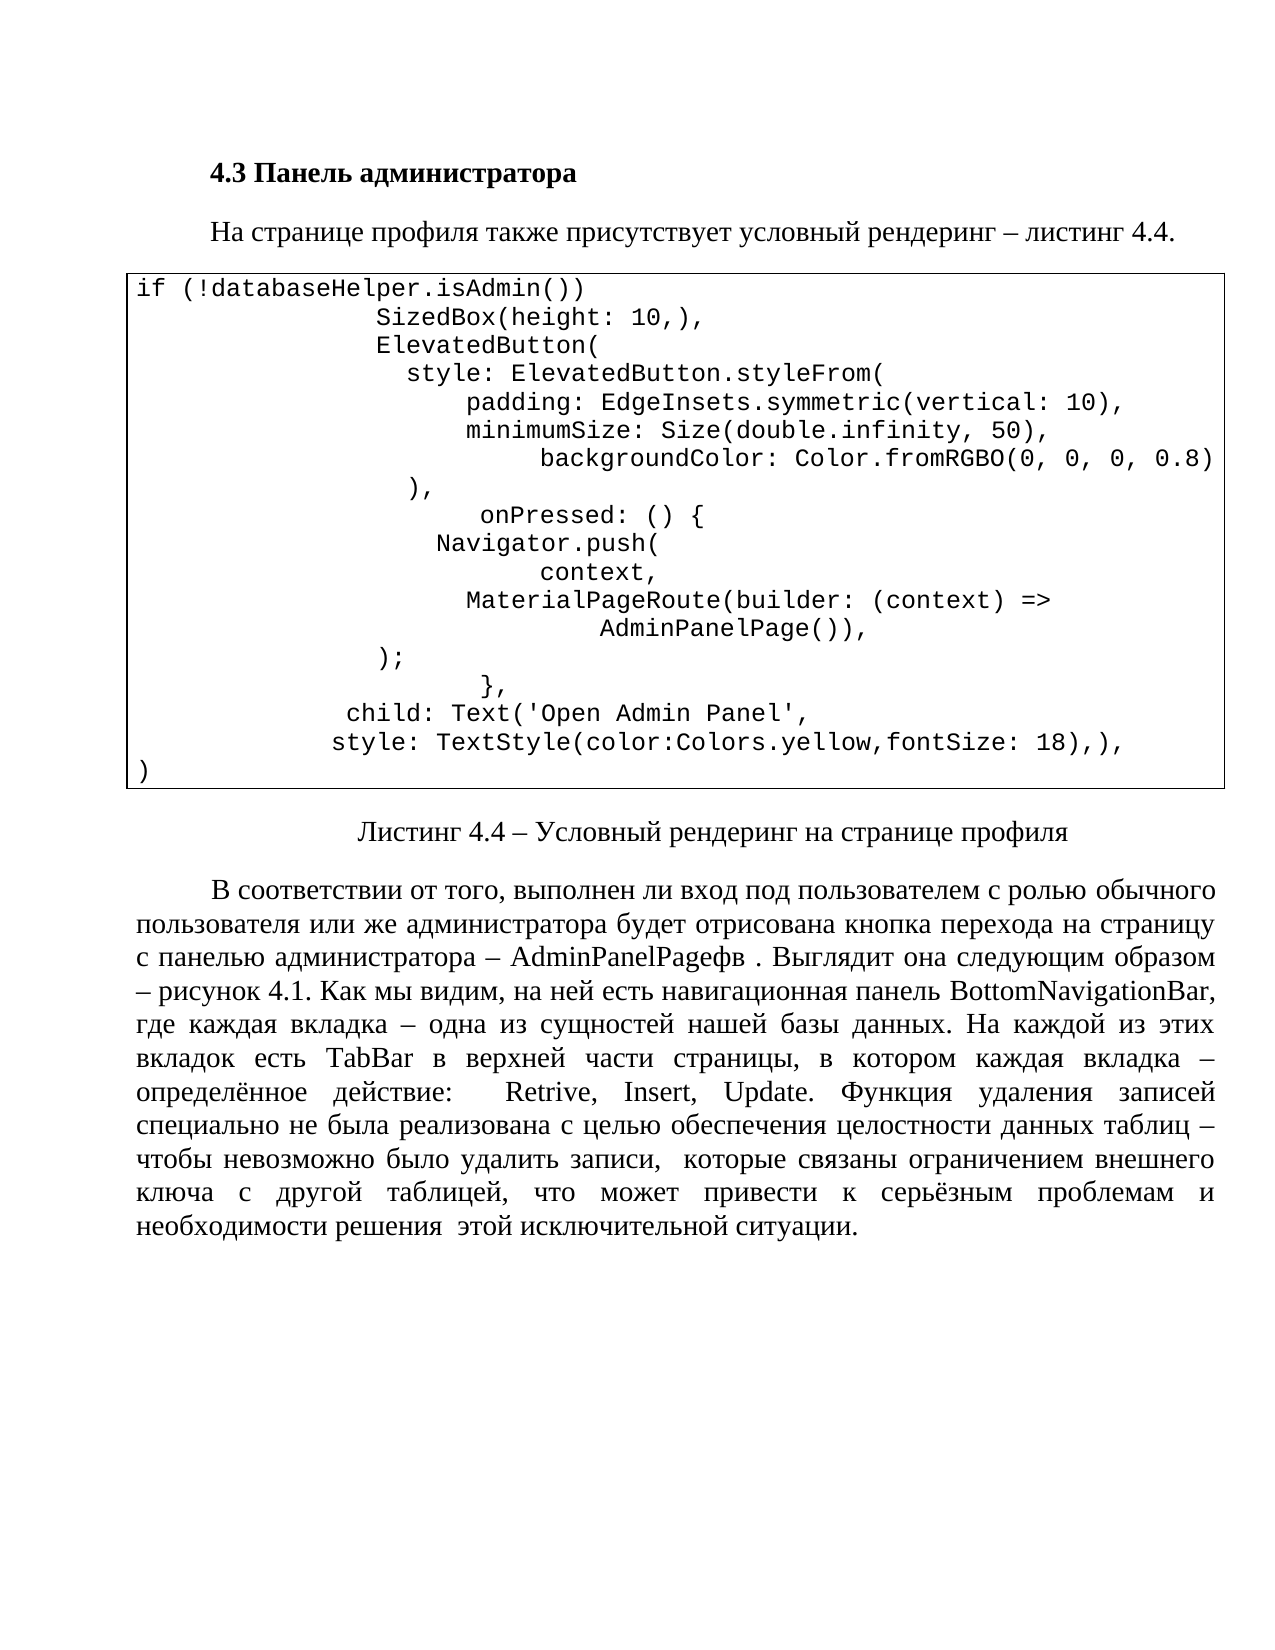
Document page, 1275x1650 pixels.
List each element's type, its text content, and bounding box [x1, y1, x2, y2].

text minimumSize: Size(double.infinity, 50), [136, 417, 1216, 446]
text backgroundColor: Color.fromRGBO(0, 0, 0, 0.8) [136, 446, 1216, 474]
text ), [136, 474, 1216, 502]
text context, [136, 559, 1216, 587]
text child: Text('Open Admin Panel', [136, 701, 1216, 726]
text В соответствии от того, выполнен ли вход под пользователем с ролью обычного пользователя или же администратора будет отрисована кнопка перехода на страницу с панелью администратора – AdminPanelPageфв . Выглядит она следующим образом – рисунок 4.1. Как мы видим, на ней есть навигационная панель BottomNavigationBar, где каждая вкладка – одна из сущностей нашей базы данных. На каждой из этих вкладок есть TabBar в верхней части страницы, в котором каждая вкладка – определённое действие: Retrive, Insert, Update. Функция удаления записей специально не была реализована с целью обеспечения целостности данных таблиц – чтобы невозможно было удалить записи, которые связаны ограничением внешнего ключа с другой таблицей, что может привести к серьёзным проблемам и необходимости решения этой исключительной ситуации. [136, 872, 1216, 1241]
text style: ElevatedButton.styleFrom( [136, 361, 1216, 389]
text SizedBox(height: 10,), [136, 304, 1216, 332]
text ); [136, 644, 1216, 672]
text padding: EdgeInsets.symmetric(vertical: 10), [136, 389, 1216, 417]
text На странице профиля также присутствует условный рендеринг – листинг 4.4. [210, 214, 1216, 248]
text ElevatedButton( [136, 332, 1216, 361]
text onPressed: () { [136, 502, 1216, 531]
text style: TextStyle(color:Colors.yellow,fontSize: 18),), ) [128, 726, 1224, 788]
text AdminPanelPage()), [136, 616, 1216, 644]
text MaterialPageRoute(builder: (context) => [136, 587, 1216, 616]
text }, [136, 672, 1216, 701]
text Листинг 4.4 – Условный рендеринг на странице профиля [136, 814, 1216, 847]
text if (!databaseHelper.isAdmin()) [128, 274, 1224, 304]
list Панель администратора [210, 156, 1216, 189]
text Navigator.push( [136, 531, 1216, 559]
